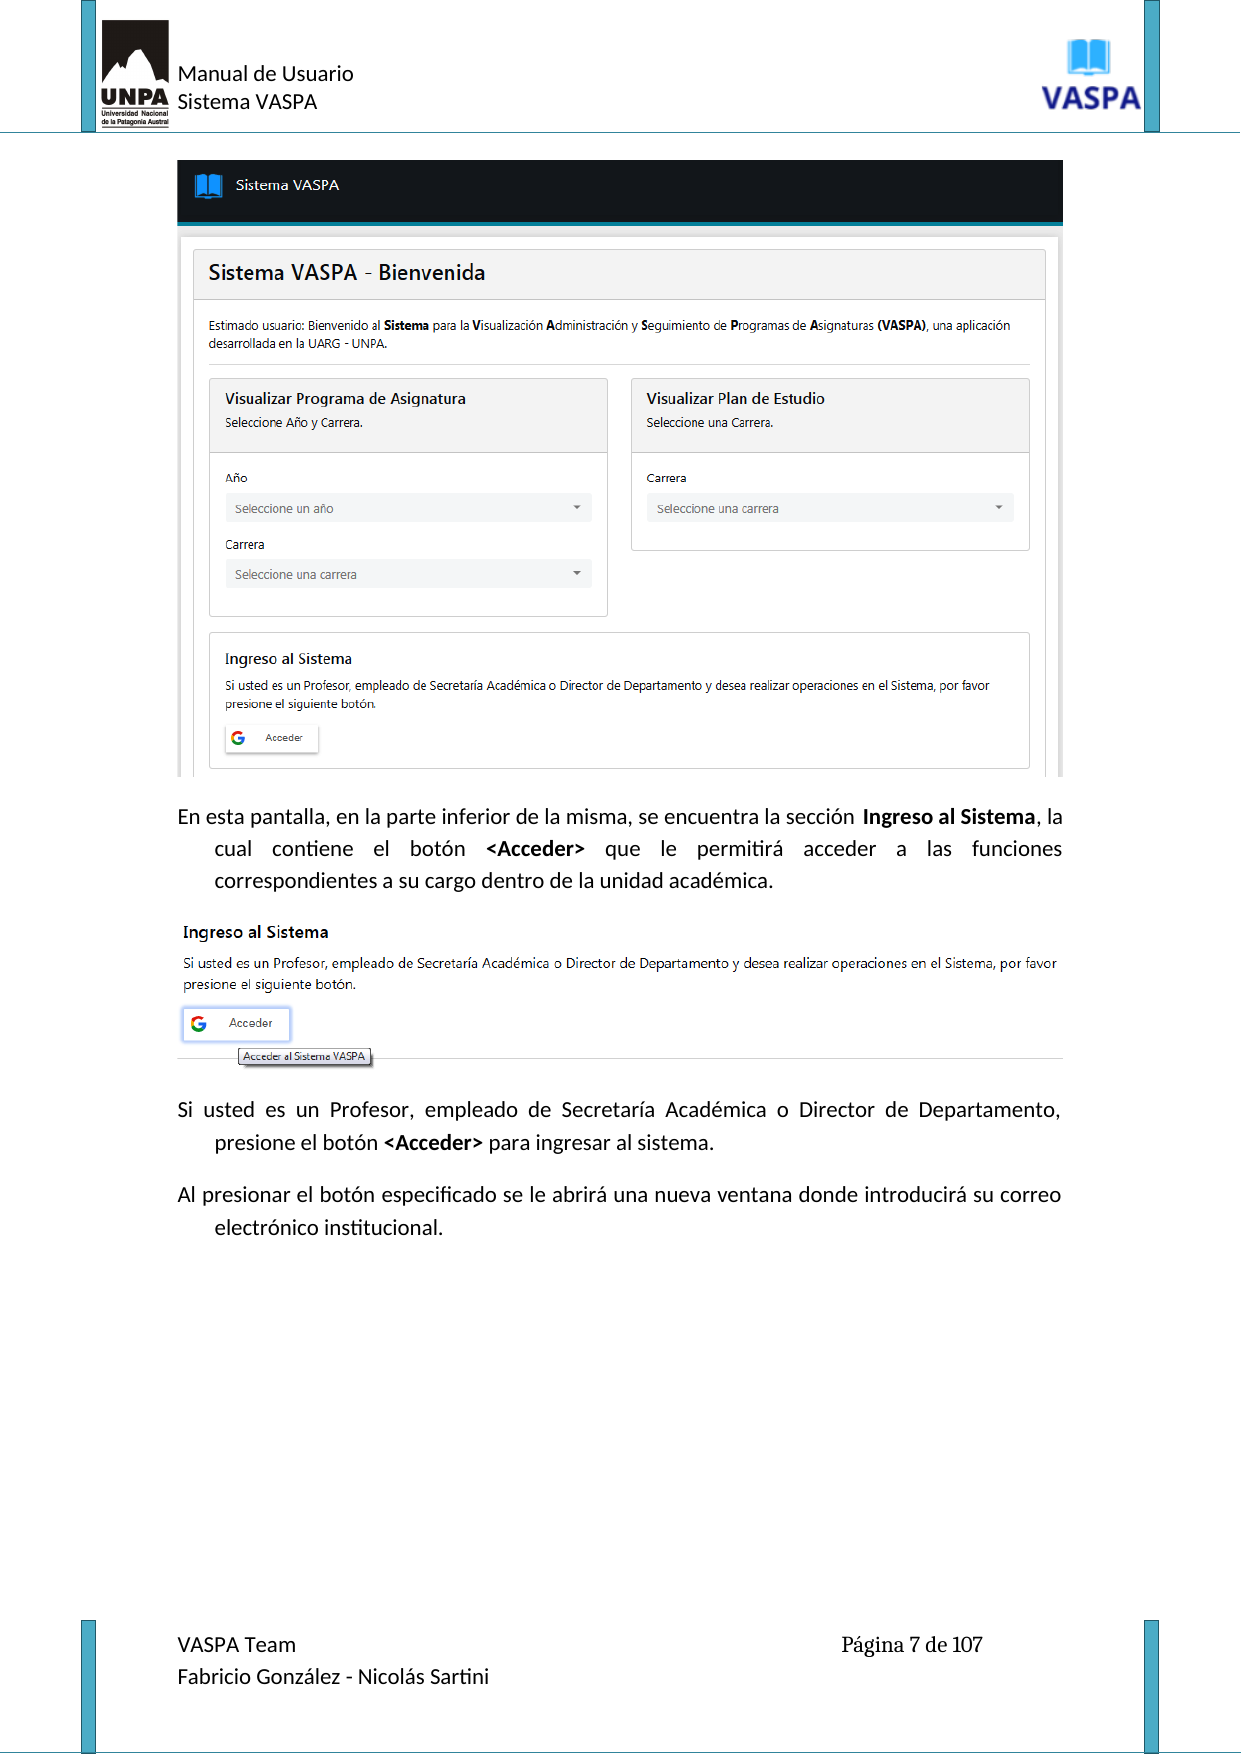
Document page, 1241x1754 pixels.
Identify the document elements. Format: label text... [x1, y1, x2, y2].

text Al presionar el botón especificado se le abrirá una nueva ventana donde introducirá su correo electrónico institucional. [177, 1181, 1063, 1241]
picture [100, 18, 170, 129]
text Si usted es un Profesor, empleado de Secretaría Académica o Director de Departamento, presione el botón <Acceder> para ingresar al sistema. [177, 1095, 1063, 1156]
picture [177, 160, 1063, 777]
picture [177, 919, 1063, 1071]
text En esta pantalla, en la parte inferior de la misma, se encuentra la sección Ingreso al Sistema, la cual contiene el botón <Acceder> que le permitirá acceder a las funciones correspondientes a su cargo dentro de la unidad académica. [177, 802, 1063, 894]
picture [1036, 19, 1146, 129]
